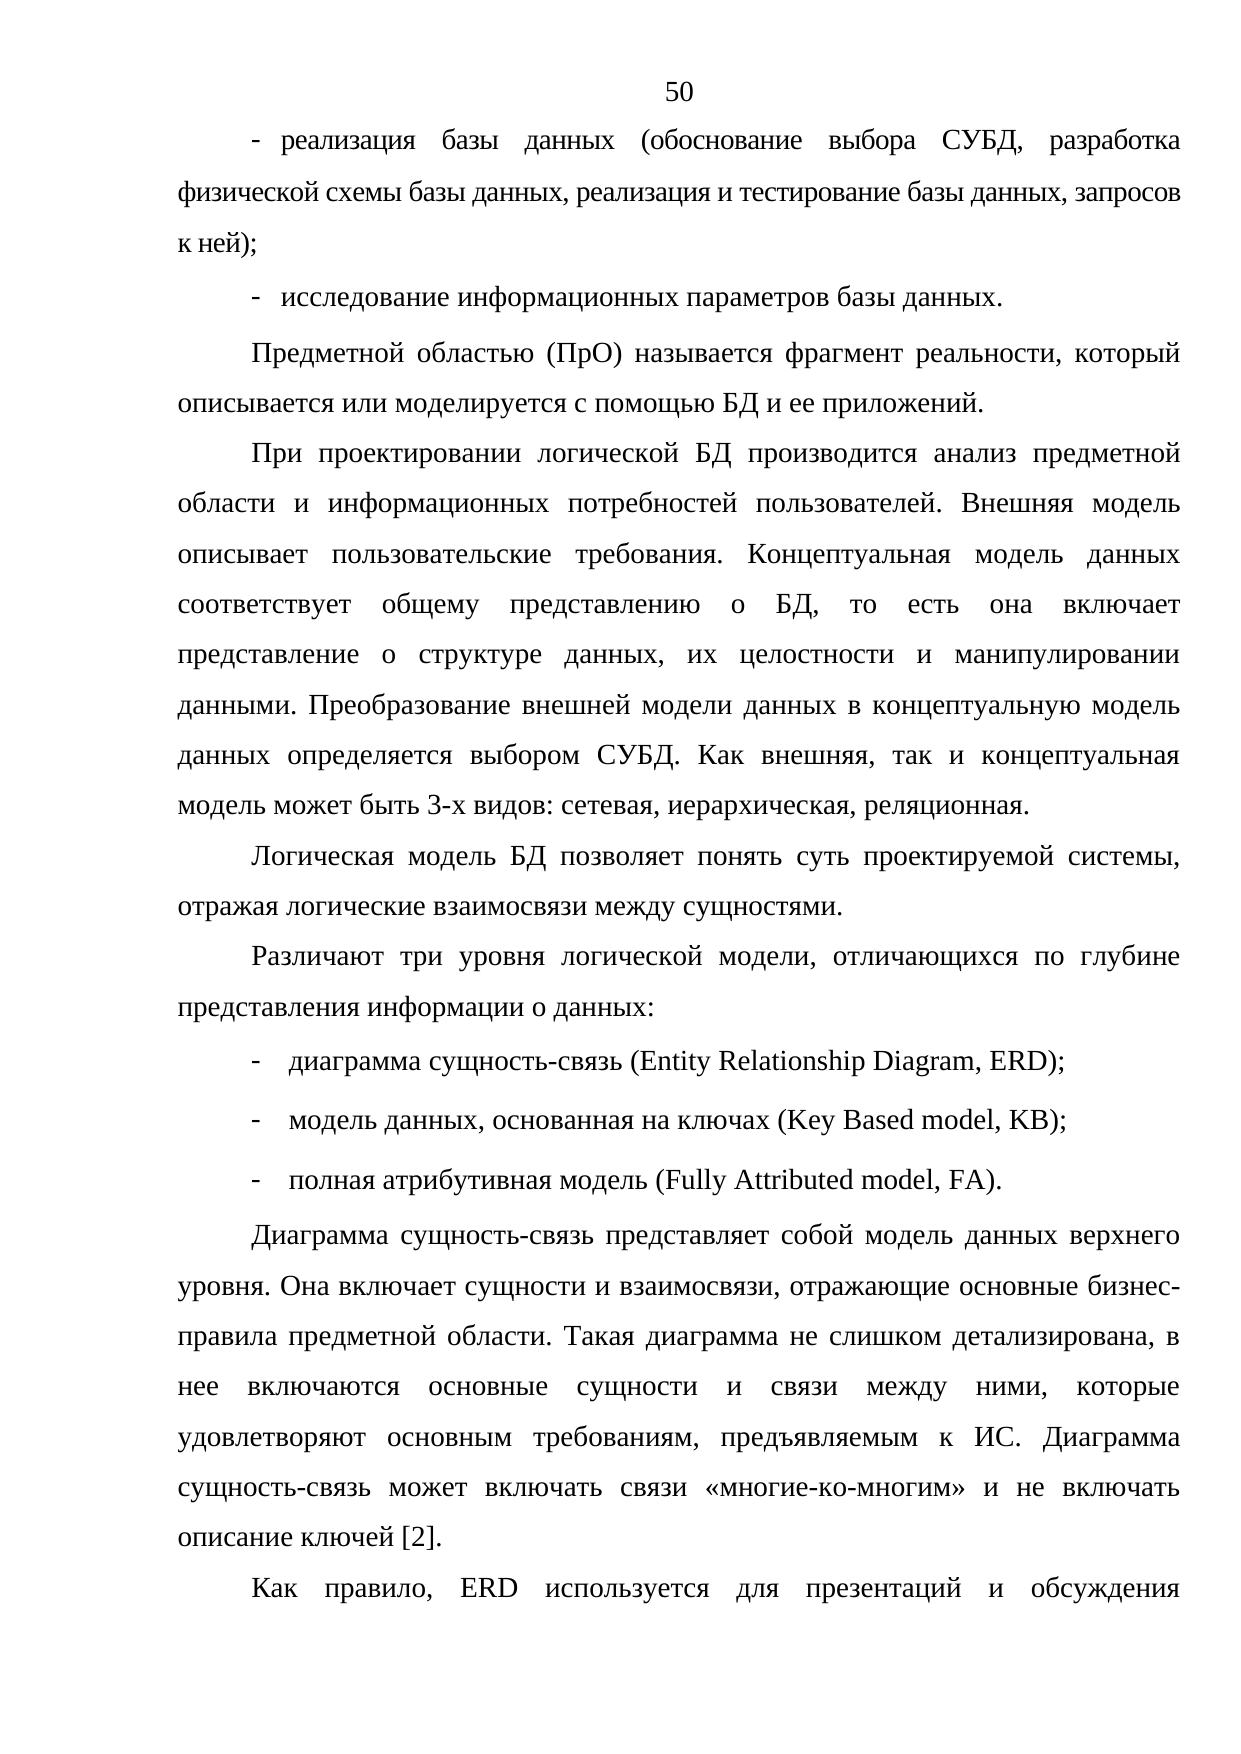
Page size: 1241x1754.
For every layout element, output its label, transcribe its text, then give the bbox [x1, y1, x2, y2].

text При проектировании логической БД производится анализ предметной области и информационных потребностей пользователей. Внешняя модель описывает пользовательские требования. Концептуальная модель данных соответствует общему представлению о БД, то есть она включает представление о структуре данных, их целостности и манипулировании данными. Преобразование внешней модели данных в концептуальную модель данных определяется выбором СУБД. Как внешняя, так и концептуальная модель может быть 3-х видов: сетевая, иерархическая, реляционная. [177, 435, 1181, 821]
text исследование информационных параметров базы данных. [177, 275, 1181, 315]
list модель данных, основанная на ключах (Key Based model, KB); [251, 1098, 1181, 1138]
text Различают три уровня логической модели, отличающихся по глубине представления информации о данных: [177, 938, 1181, 1022]
text Предметной областью (ПрО) называется фрагмент реальности, который описывается или моделируется с помощью БД и ее приложений. [177, 335, 1181, 418]
text Диаграмма сущность-связь представляет собой модель данных верхнего уровня. Она включает сущности и взаимосвязи, отражающие основные бизнес- правила предметной области. Такая диаграмма не слишком детализирована, в нее включаются основные сущности и связи между ними, которые удовлетворяют основным требованиям, предъявляемым к ИС. Диаграмма сущность-связь может включать связи «многие-ко-многим» и не включать описание ключей [2]. [177, 1217, 1181, 1553]
text Логическая модель БД позволяет понять суть проектируемой системы, отражая логические взаимосвязи между сущностями. [177, 838, 1181, 922]
text реализация базы данных (обоснование выбора СУБД, разработка физической схемы базы данных, реализация и тестирование базы данных, запросов к ней); [177, 118, 1181, 258]
list полная атрибутивная модель (Fully Attributed model, FA). [251, 1158, 1181, 1198]
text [177, 1570, 1181, 1603]
list диаграмма сущность-связь (Entity Relationship Diagram, ERD); [251, 1039, 1181, 1079]
